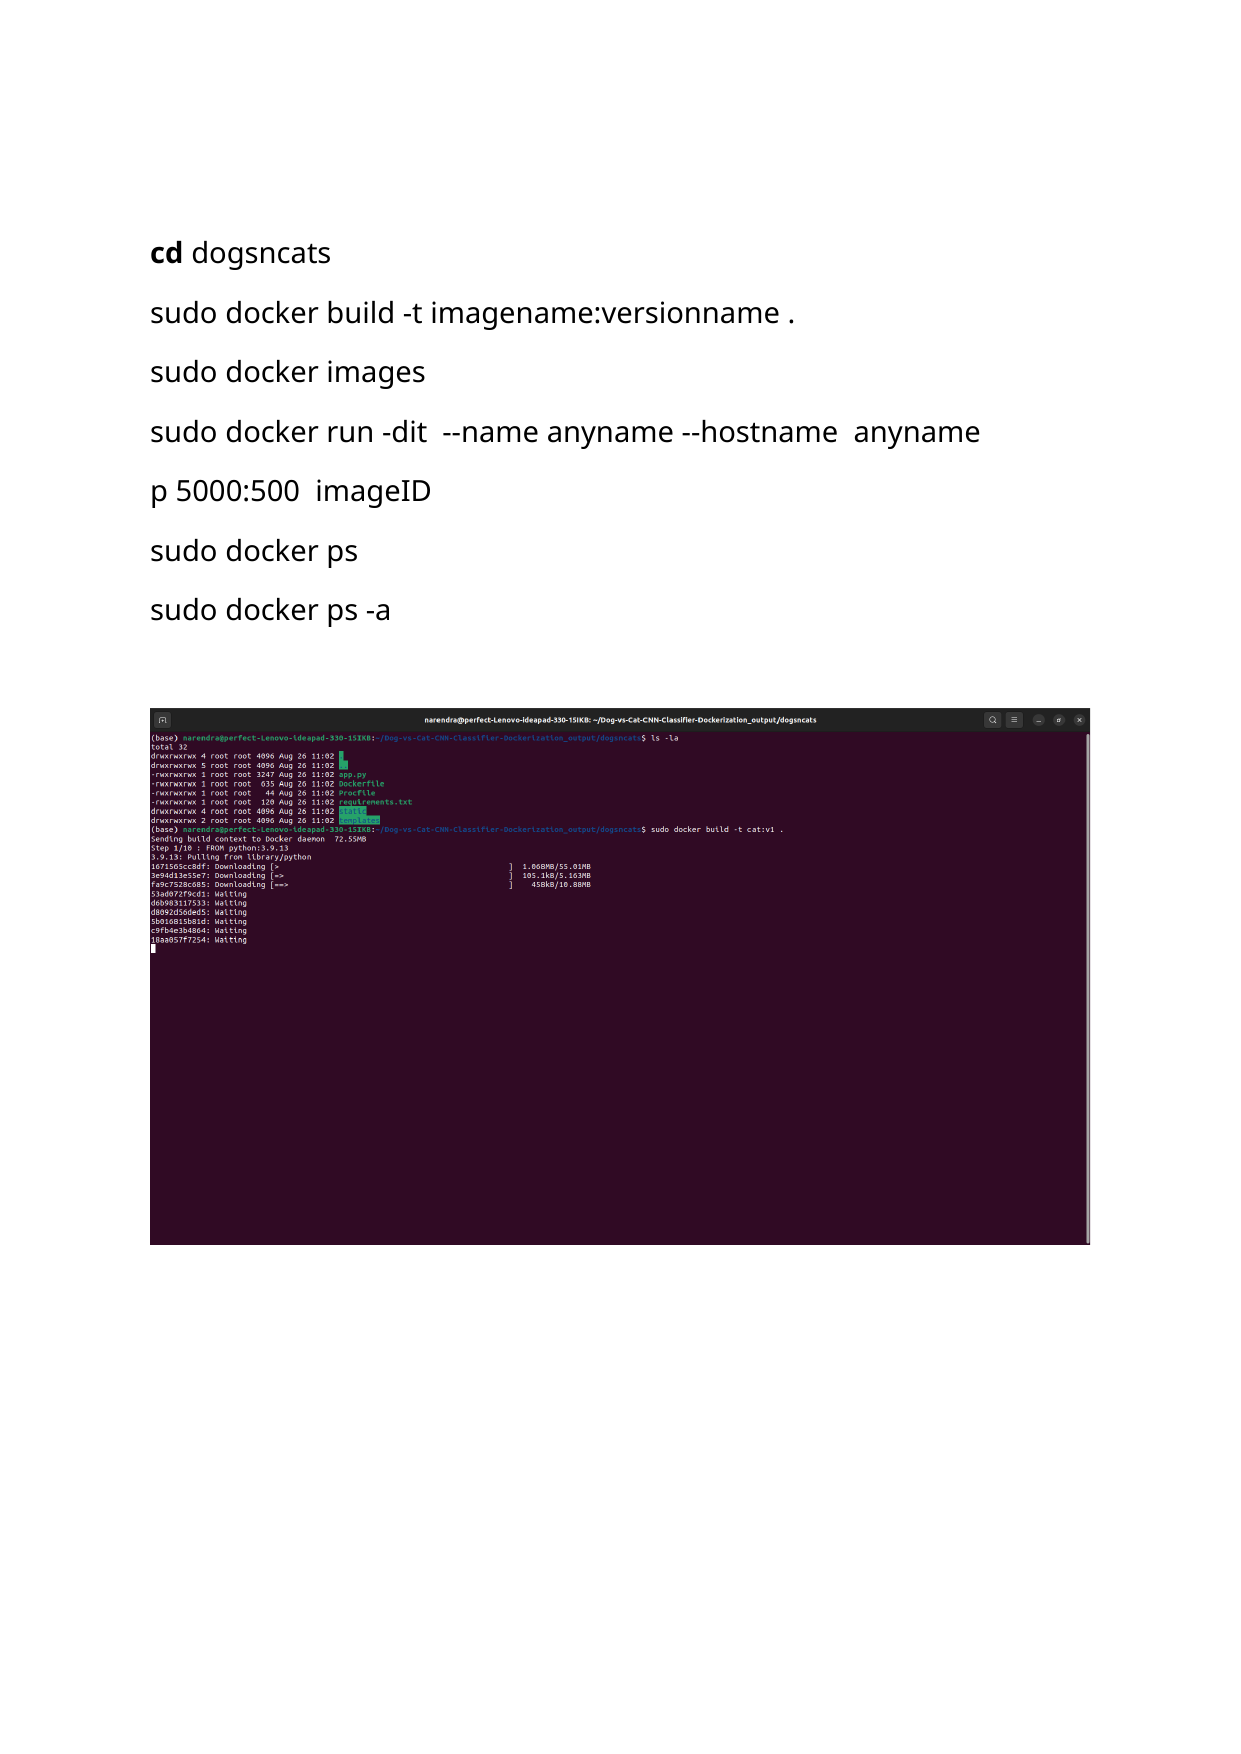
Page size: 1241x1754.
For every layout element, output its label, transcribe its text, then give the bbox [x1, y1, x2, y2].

text sudo docker build -t imagename:versionname . [150, 292, 1090, 332]
picture [150, 708, 1091, 1245]
text sudo docker run -dit --name anyname --hostname anyname [150, 411, 1090, 451]
text p 5000:500 imageID [150, 471, 1090, 510]
text sudo docker images [150, 352, 1090, 391]
text sudo docker ps [150, 530, 1090, 570]
text sudo docker ps -a [150, 589, 1090, 629]
text cd dogsncats [150, 233, 1090, 272]
